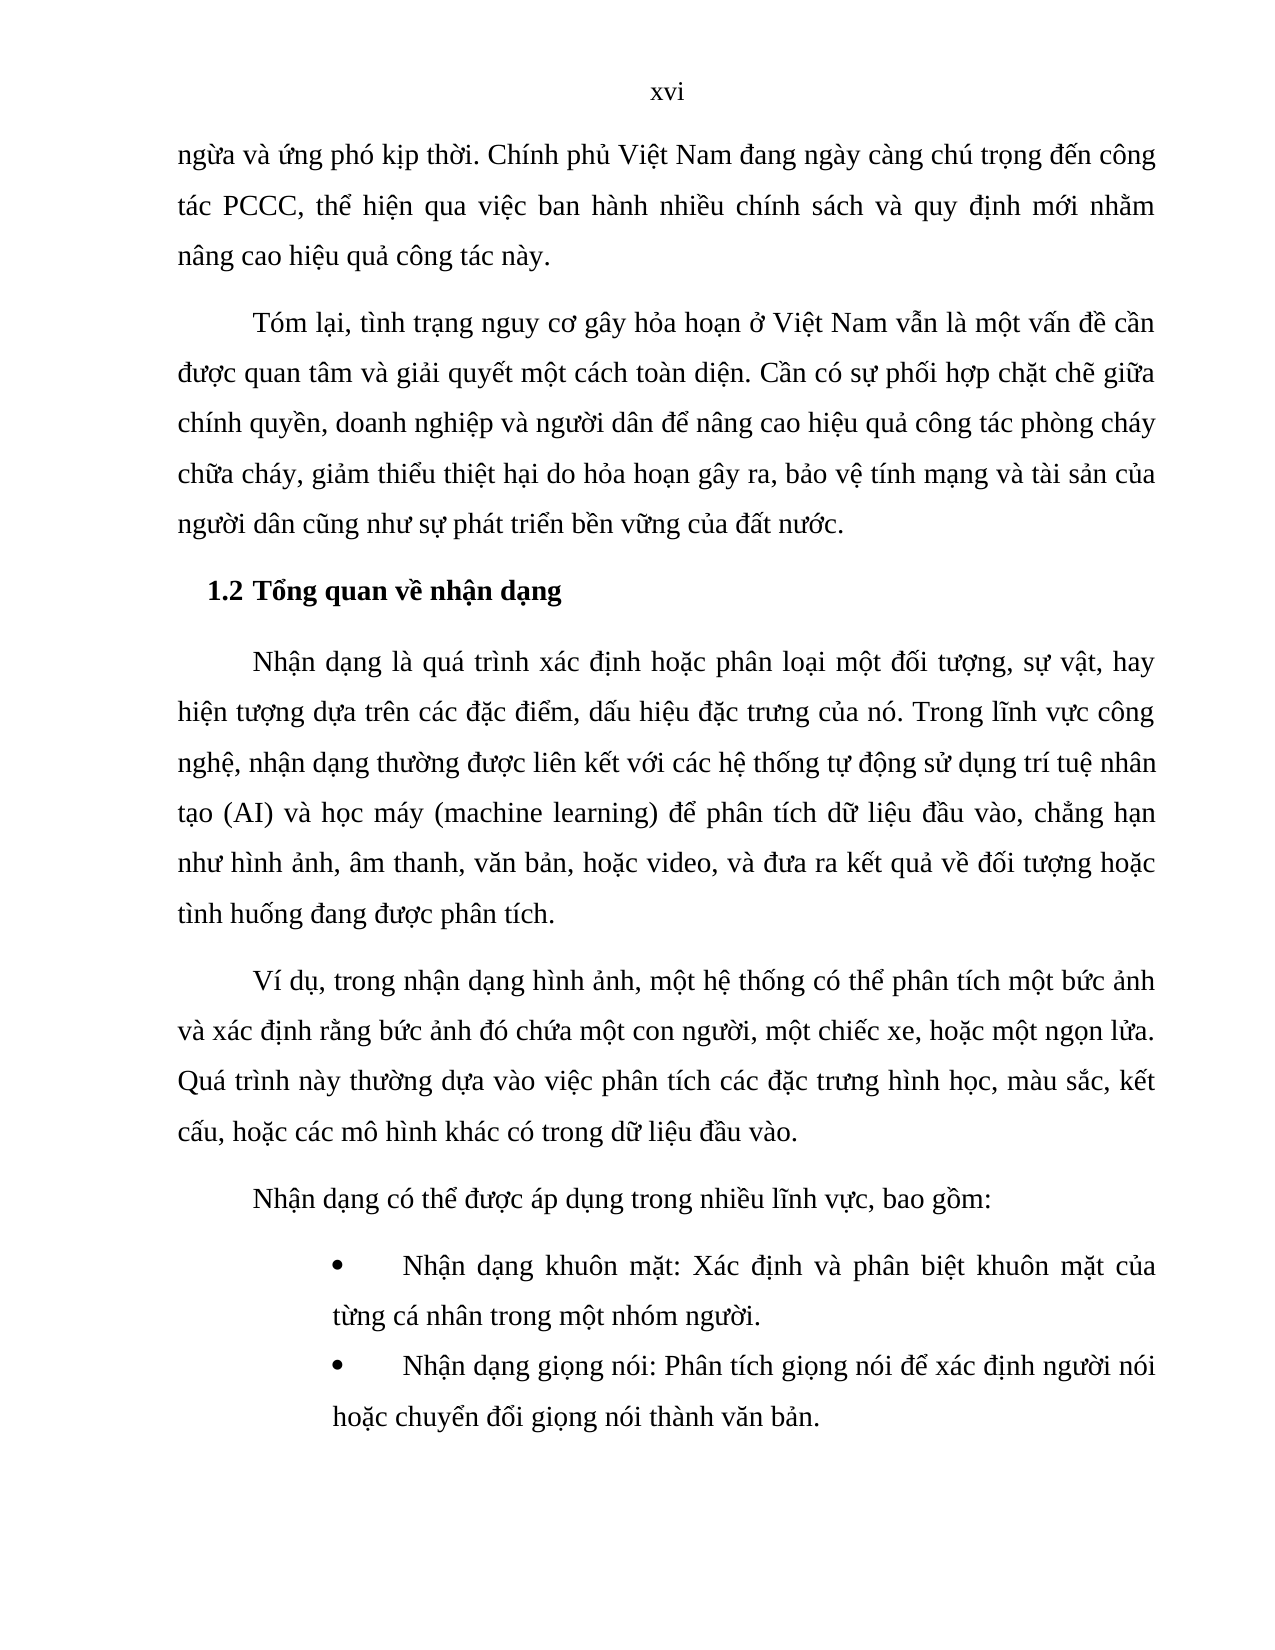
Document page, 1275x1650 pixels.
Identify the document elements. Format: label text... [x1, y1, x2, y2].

text Tổng quan về nhận dạng [207, 573, 1157, 607]
text Ví dụ, trong nhận dạng hình ảnh, một hệ thống có thể phân tích một bức ảnh và xác định rằng bức ảnh đó chứa một con người, một chiếc xe, hoặc một ngọn lửa. Quá trình này thường dựa vào việc phân tích các đặc trưng hình học, màu sắc, kết cấu, hoặc các mô hình khác có trong dữ liệu đầu vào. [177, 963, 1157, 1147]
list Nhận dạng giọng nói: Phân tích giọng nói để xác định người nói hoặc chuyển đổi giọng nói thành văn bản. [332, 1348, 1157, 1432]
text Nhận dạng có thể được áp dụng trong nhiều lĩnh vực, bao gồm: [177, 1181, 1157, 1214]
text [177, 137, 1157, 271]
list Nhận dạng khuôn mặt: Xác định và phân biệt khuôn mặt của từng cá nhân trong một nhóm người. [332, 1248, 1157, 1332]
text Nhận dạng là quá trình xác định hoặc phân loại một đối tượng, sự vật, hay hiện tượng dựa trên các đặc điểm, dấu hiệu đặc trưng của nó. Trong lĩnh vực công nghệ, nhận dạng thường được liên kết với các hệ thống tự động sử dụng trí tuệ nhân tạo (AI) và học máy (machine learning) để phân tích dữ liệu đầu vào, chẳng hạn như hình ảnh, âm thanh, văn bản, hoặc video, và đưa ra kết quả về đối tượng hoặc tình huống đang được phân tích. [177, 644, 1157, 929]
text Tóm lại, tình trạng nguy cơ gây hỏa hoạn ở Việt Nam vẫn là một vấn đề cần được quan tâm và giải quyết một cách toàn diện. Cần có sự phối hợp chặt chẽ giữa chính quyền, doanh nghiệp và người dân để nâng cao hiệu quả công tác phòng cháy chữa cháy, giảm thiểu thiệt hại do hỏa hoạn gây ra, bảo vệ tính mạng và tài sản của người dân cũng như sự phát triển bền vững của đất nước. [177, 305, 1157, 540]
